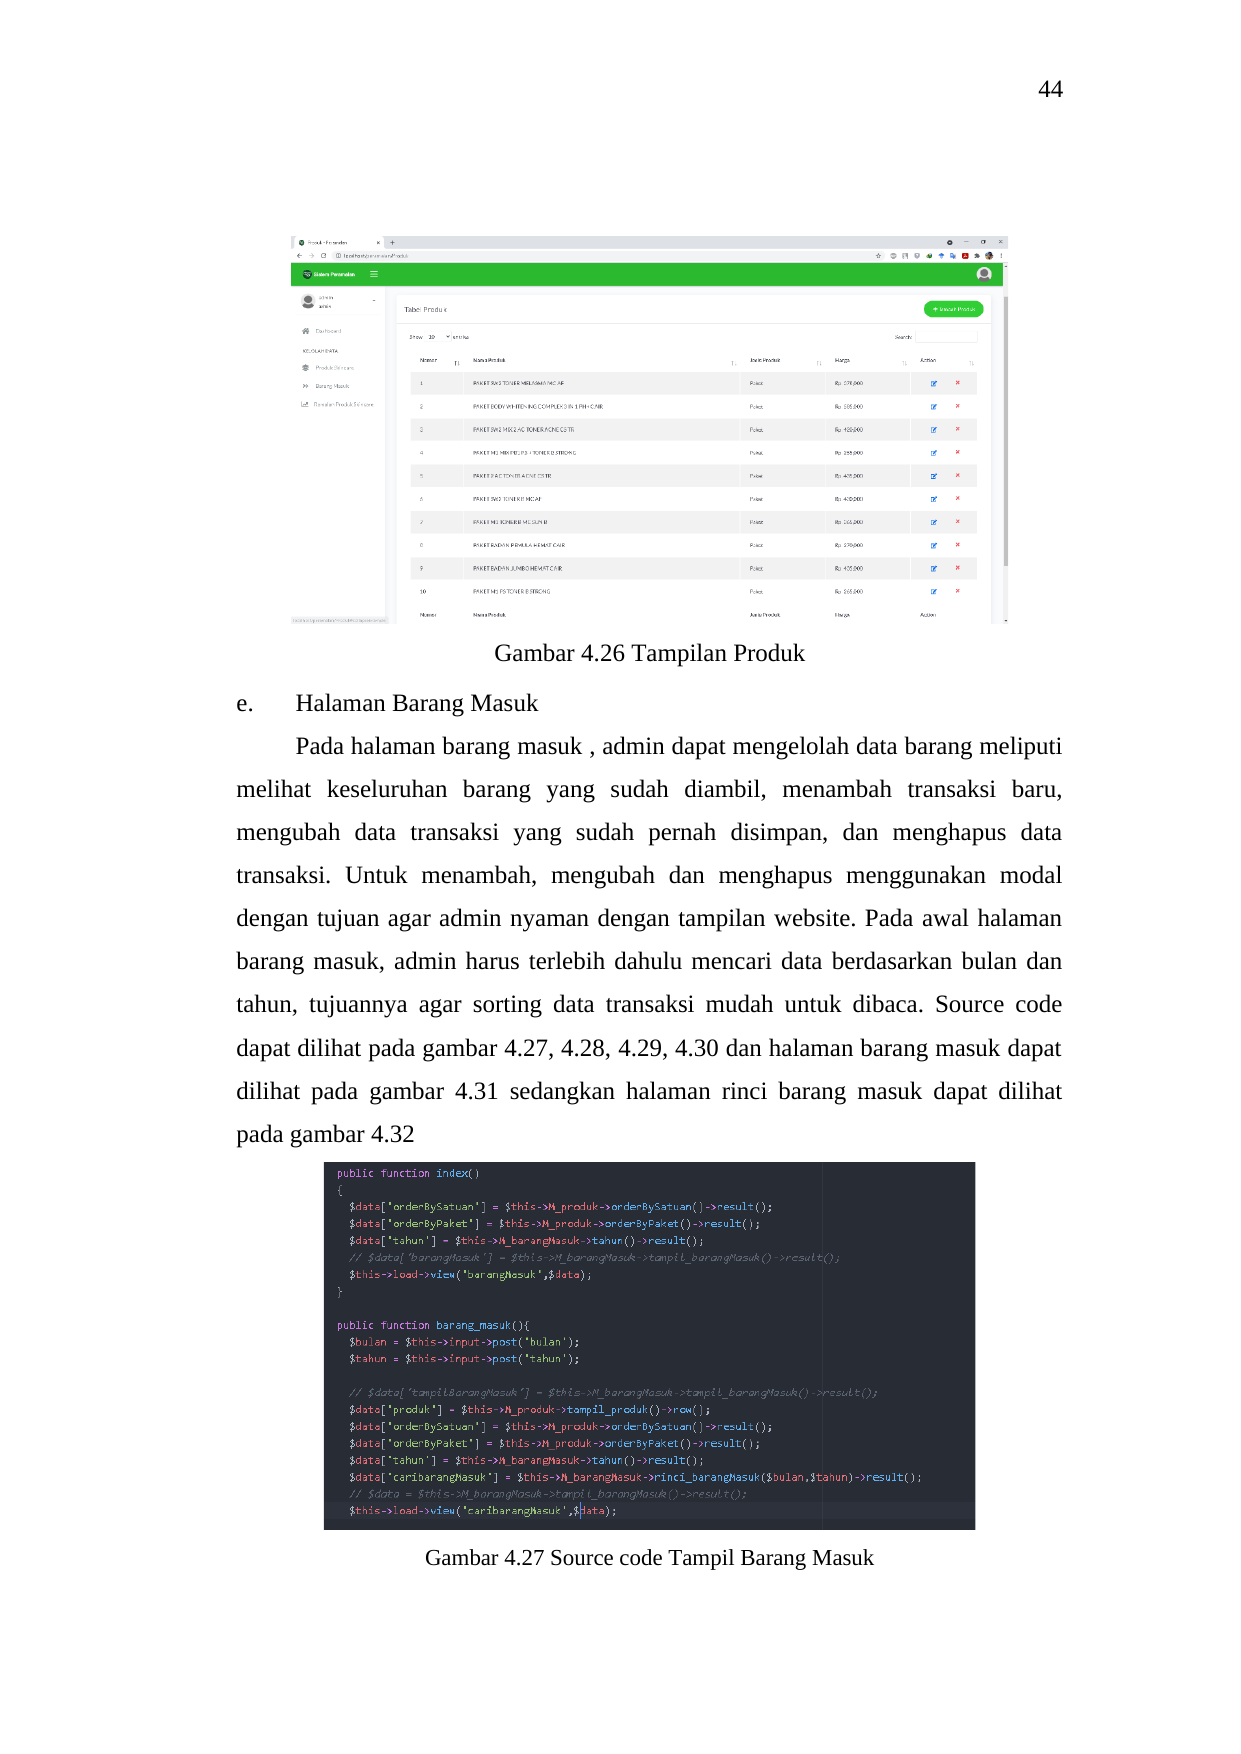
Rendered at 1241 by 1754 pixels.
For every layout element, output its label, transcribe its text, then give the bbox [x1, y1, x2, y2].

text Gambar 4.27 Source code Tampil Barang Masuk [236, 1544, 1063, 1570]
picture [323, 1162, 976, 1530]
text Pada halaman barang masuk , admin dapat mengelolah data barang meliputi melihat keseluruhan barang yang sudah diambil, menambah transaksi baru, mengubah data transaksi yang sudah pernah disimpan, dan menghapus data transaksi. Untuk menambah, mengubah dan menghapus menggunakan modal dengan tujuan agar admin nyaman dengan tampilan website. Pada awal halaman barang masuk, admin harus terlebih dahulu mencari data berdasarkan bulan dan tahun, tujuannya agar sorting data transaksi mudah untuk dibaca. Source code dapat dilihat pada gambar 4.27, 4.28, 4.29, 4.30 dan halaman barang masuk dapat dilihat pada gambar 4.31 sedangkan halaman rinci barang masuk dapat dilihat pada gambar 4.32 [236, 731, 1063, 1148]
list Halaman Barang Masuk [236, 688, 1063, 716]
picture [291, 236, 1009, 624]
